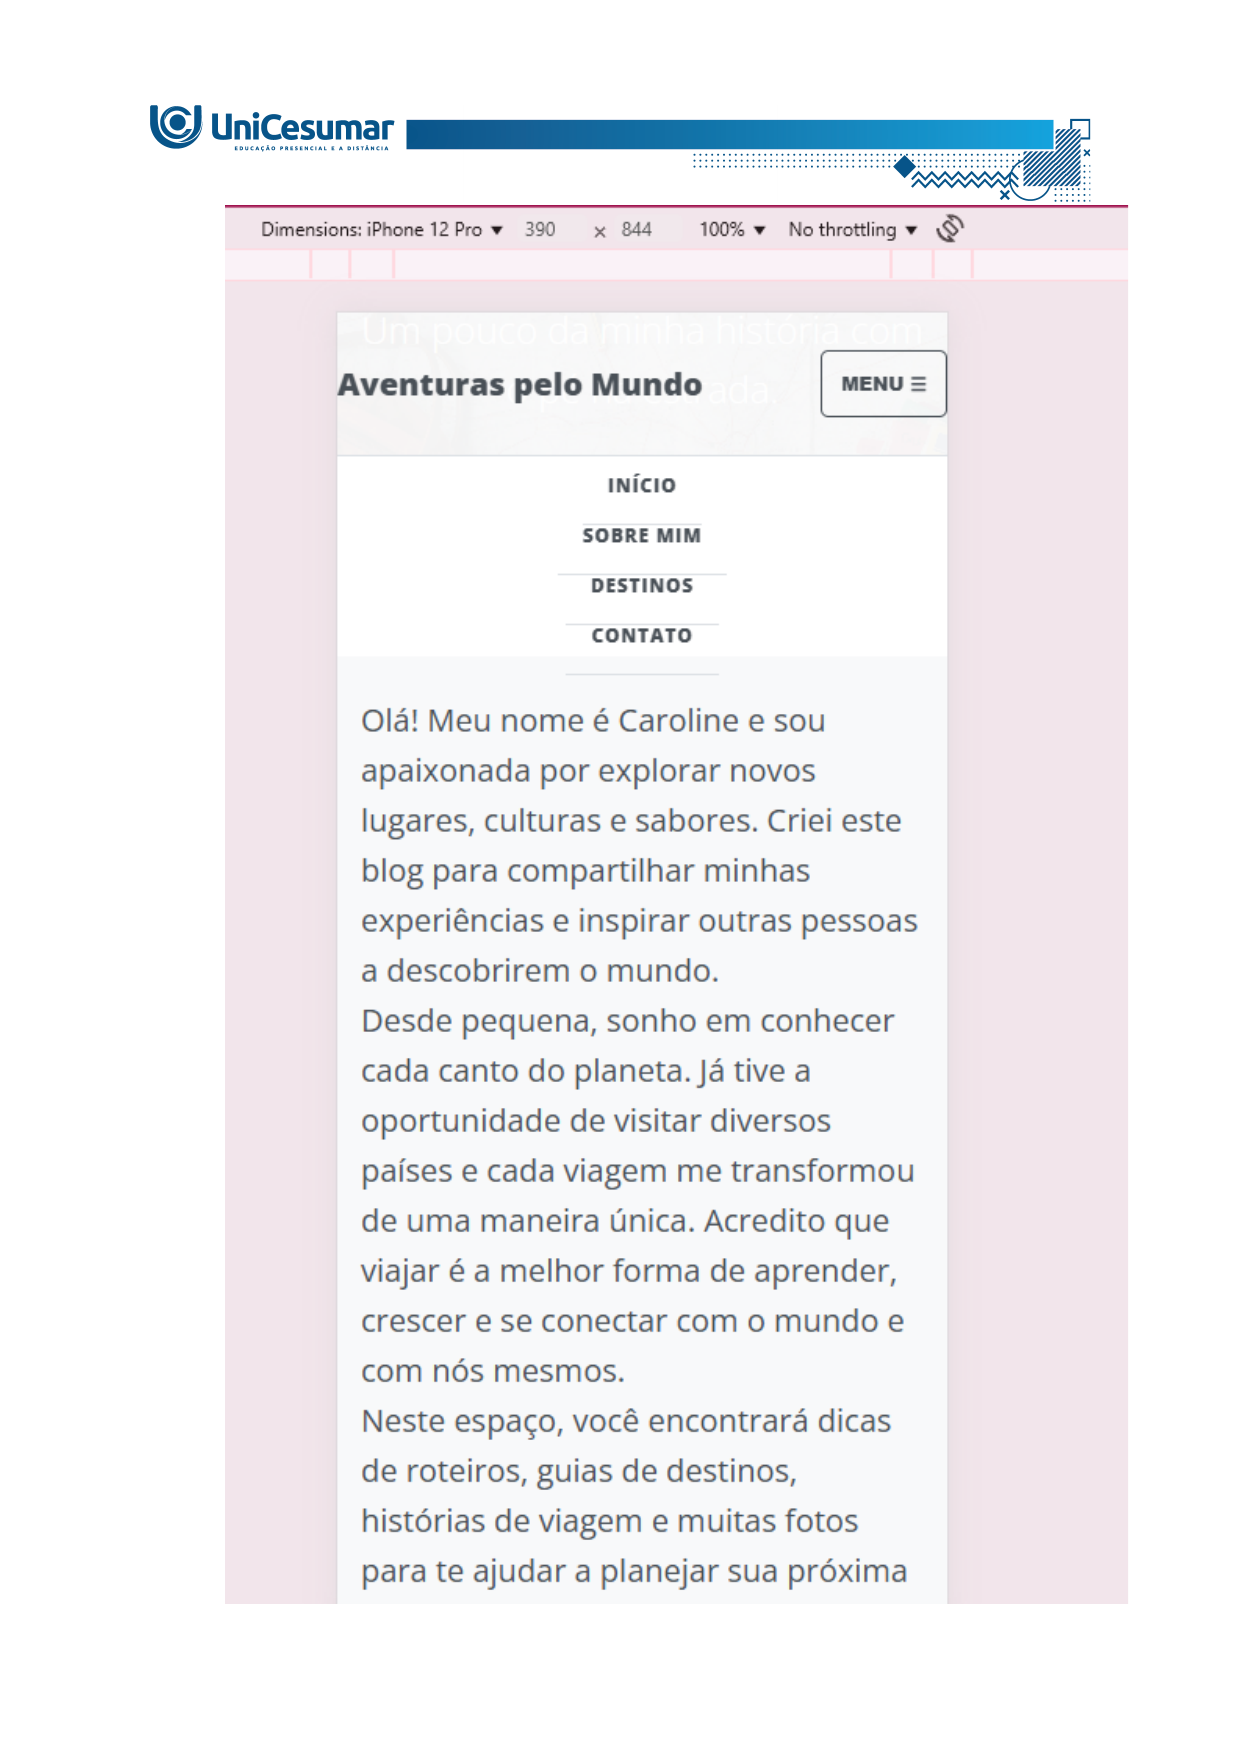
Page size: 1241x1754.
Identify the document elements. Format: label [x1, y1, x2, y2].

picture [150, 105, 1091, 202]
picture [225, 205, 1129, 1604]
